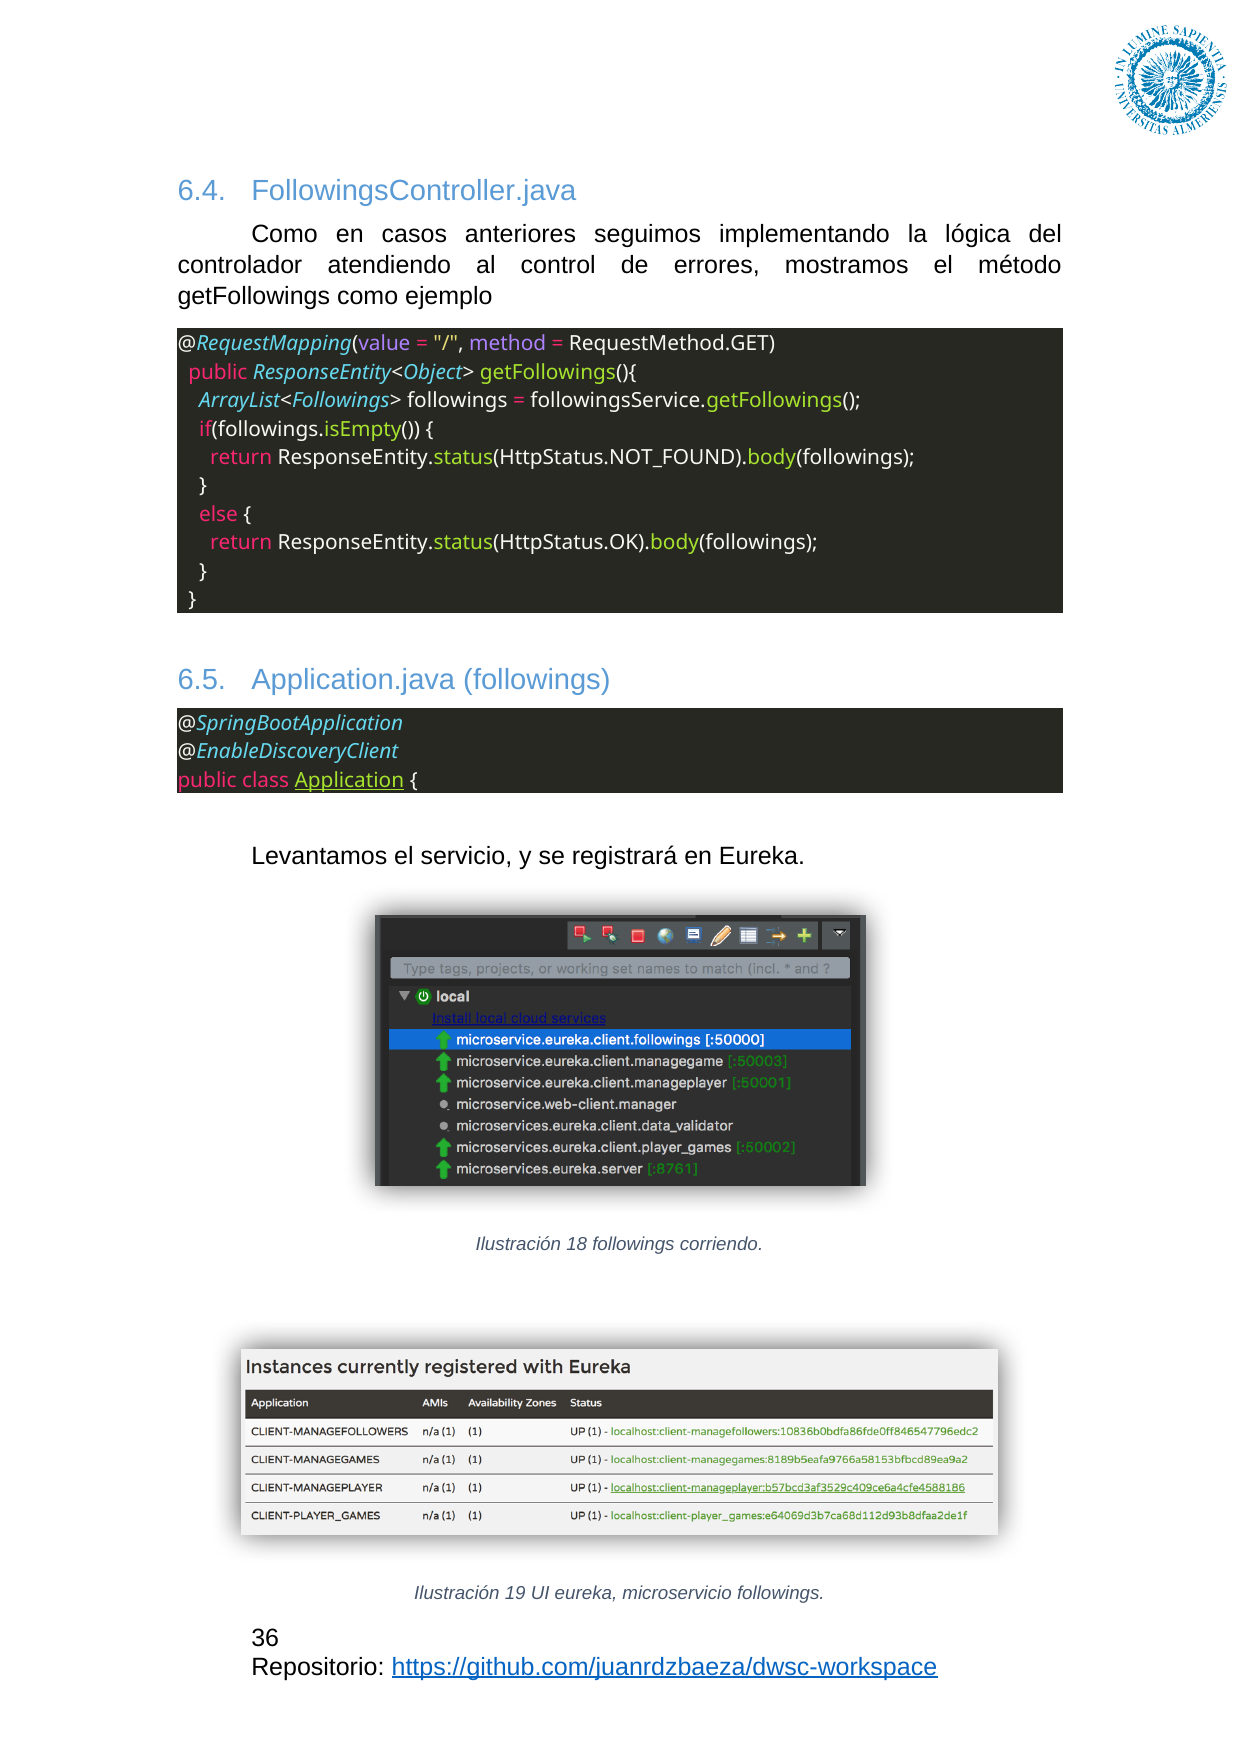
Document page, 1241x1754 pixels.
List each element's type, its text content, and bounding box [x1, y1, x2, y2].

subtitle Application.java (followings) [177, 662, 1063, 695]
text else { [177, 499, 1063, 527]
text Levantamos el servicio, y se registrará en Eureka. [177, 841, 1063, 869]
text if(followings.isEmpty()) { [177, 414, 1063, 442]
picture [1114, 25, 1227, 135]
text @RequestMapping(value = "/", method = RequestMethod.GET) [177, 328, 1063, 357]
picture [241, 1349, 998, 1535]
text Ilustración 19 UI eureka, microservicio followings. [177, 1581, 1063, 1603]
text ArrayList<Followings> followings = followingsService.getFollowings(); [177, 385, 1063, 414]
text Como en casos anteriores seguimos implementando la lógica del controlador atendiendo al control de errores, mostramos el método getFollowings como ejemplo [177, 219, 1063, 309]
text } [177, 556, 1063, 584]
subtitle FollowingsController.java [177, 173, 1063, 206]
text @SpringBootApplication [177, 708, 1063, 736]
text } [177, 584, 1063, 613]
text } [177, 471, 1063, 499]
text return ResponseEntity.status(HttpStatus.OK).body(followings); [177, 527, 1063, 556]
text public ResponseEntity<Object> getFollowings(){ [177, 357, 1063, 385]
text return ResponseEntity.status(HttpStatus.NOT_FOUND).body(followings); [177, 442, 1063, 471]
text Ilustración 18 followings corriendo. [177, 1233, 1063, 1254]
text @EnableDiscoveryClient [177, 736, 1063, 765]
text public class Application { [177, 765, 1063, 793]
picture [375, 915, 866, 1186]
